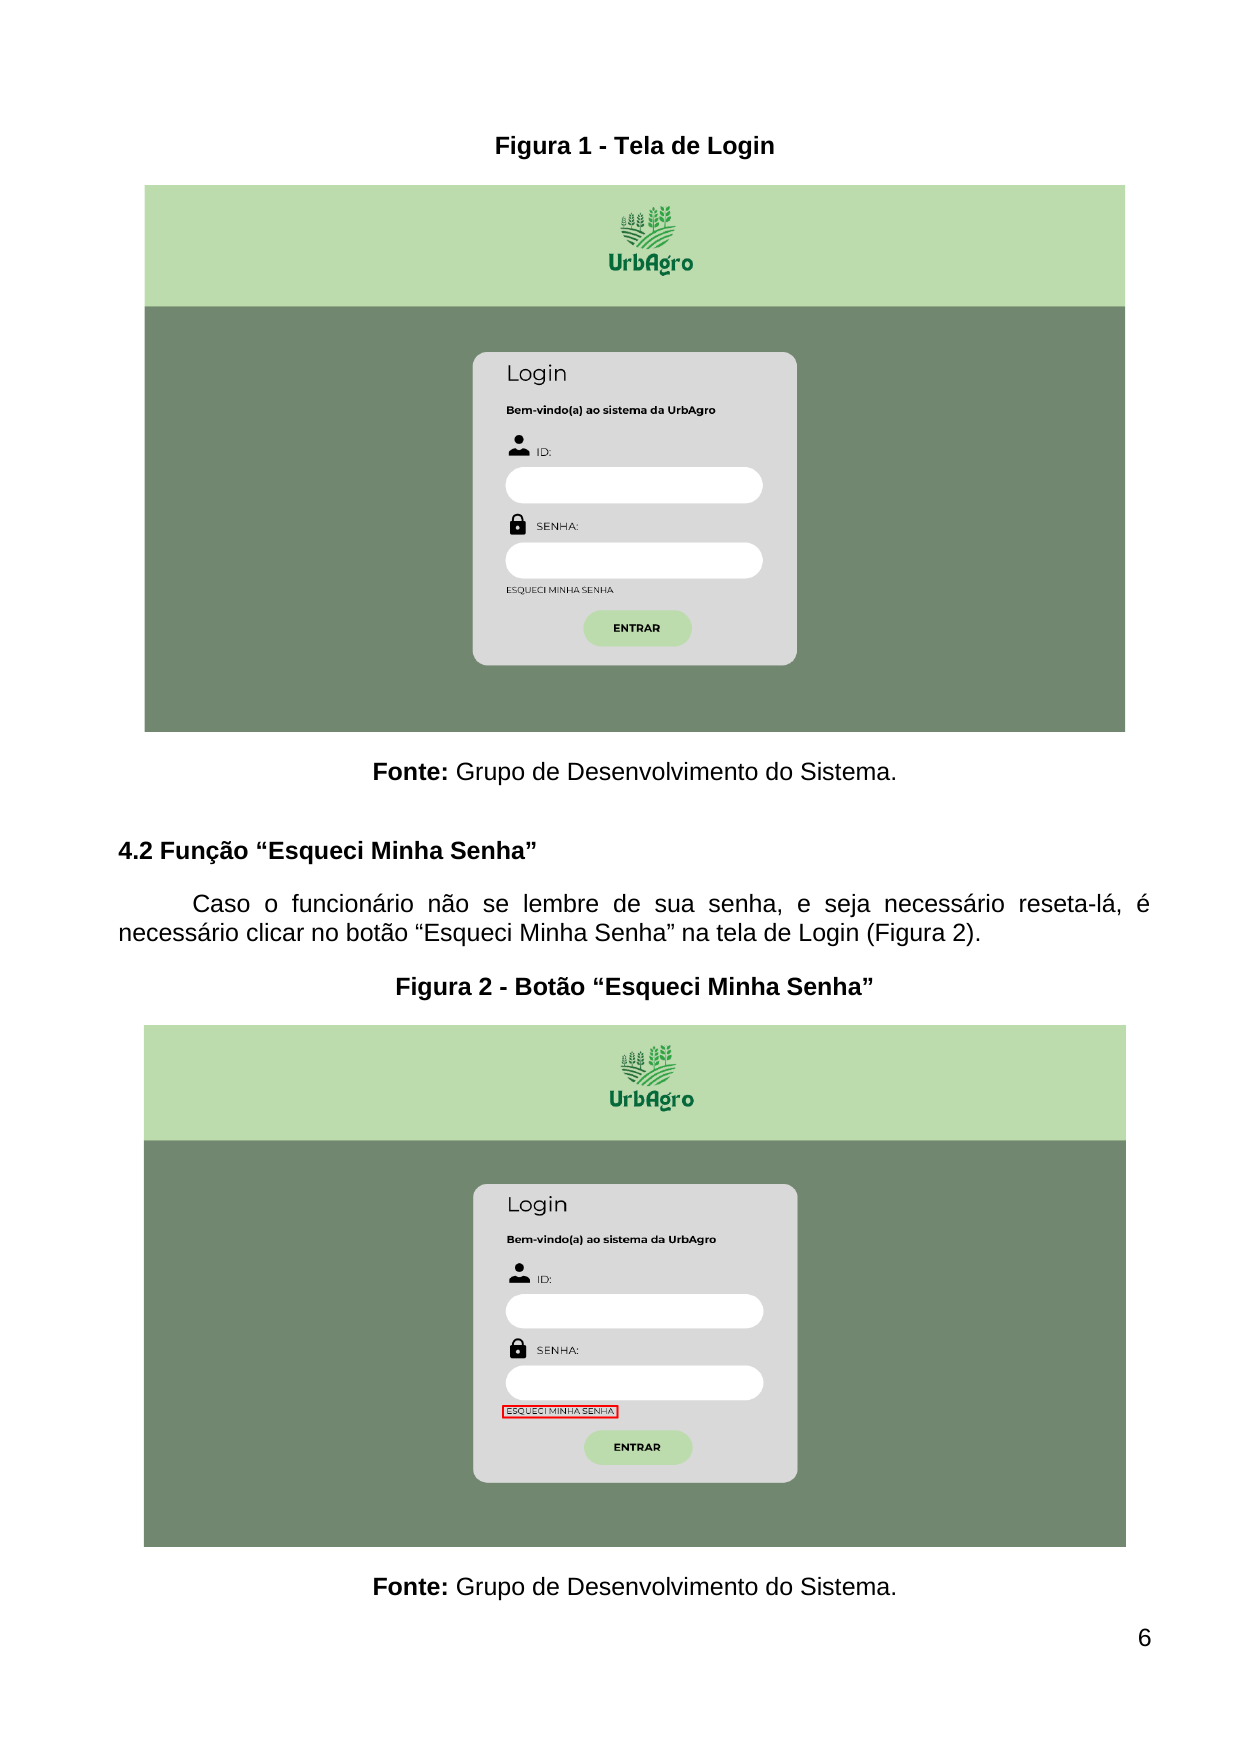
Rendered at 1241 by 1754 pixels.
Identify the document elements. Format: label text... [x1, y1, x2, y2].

text Fonte: Grupo de Desenvolvimento do Sistema. [118, 757, 1152, 786]
picture [144, 185, 1126, 732]
text Figura 1 - Tela de Login [118, 131, 1152, 160]
text Fonte: Grupo de Desenvolvimento do Sistema. [118, 1571, 1152, 1600]
text Caso o funcionário não se lembre de sua senha, e seja necessário reseta-lá, é necessário clicar no botão “Esqueci Minha Senha” na tela de Login (Figura 2). [118, 889, 1152, 947]
subtitle 4.2 Função “Esqueci Minha Senha” [118, 836, 1152, 864]
text Figura 2 - Botão “Esqueci Minha Senha” [118, 972, 1152, 1001]
picture [143, 1025, 1126, 1547]
